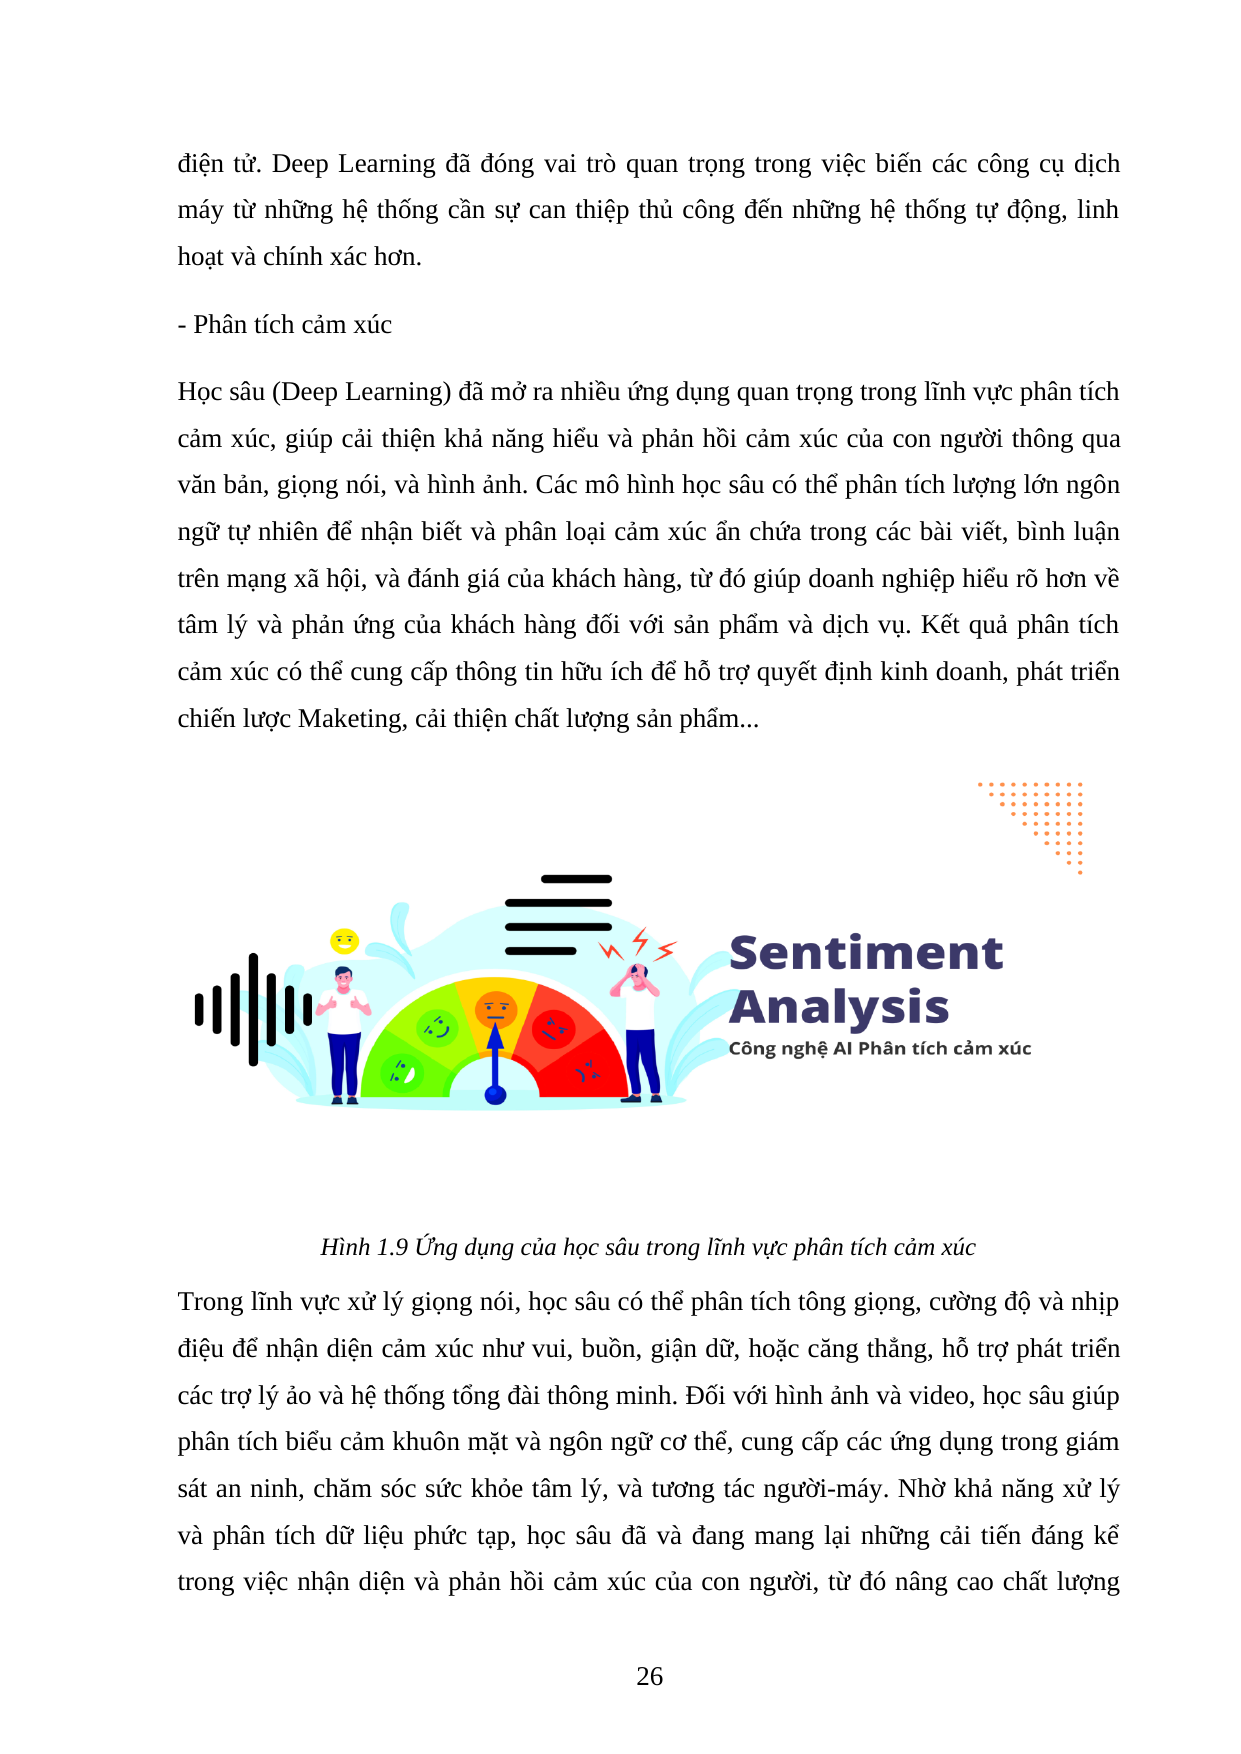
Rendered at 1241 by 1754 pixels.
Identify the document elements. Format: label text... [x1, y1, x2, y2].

text Học sâu (Deep Learning) đã mở ra nhiều ứng dụng quan trọng trong lĩnh vực phân tích cảm xúc, giúp cải thiện khả năng hiểu và phản hồi cảm xúc của con người thông qua văn bản, giọng nói, và hình ảnh. Các mô hình học sâu có thể phân tích lượng lớn ngôn ngữ tự nhiên để nhận biết và phân loại cảm xúc ẩn chứa trong các bài viết, bình luận trên mạng xã hội, và đánh giá của khách hàng, từ đó giúp doanh nghiệp hiểu rõ hơn về tâm lý và phản ứng của khách hàng đối với sản phẩm và dịch vụ. Kết quả phân tích cảm xúc có thể cung cấp thông tin hữu ích để hỗ trợ quyết định kinh doanh, phát triển chiến lược Maketing, cải thiện chất lượng sản phẩm... [177, 375, 1122, 733]
picture [194, 761, 1105, 1220]
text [177, 147, 1122, 271]
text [177, 1286, 1122, 1597]
text Hình 1.9 Ứng dụng của học sâu trong lĩnh vực phân tích cảm xúc [177, 1232, 1122, 1261]
text - Phân tích cảm xúc [177, 308, 1122, 339]
